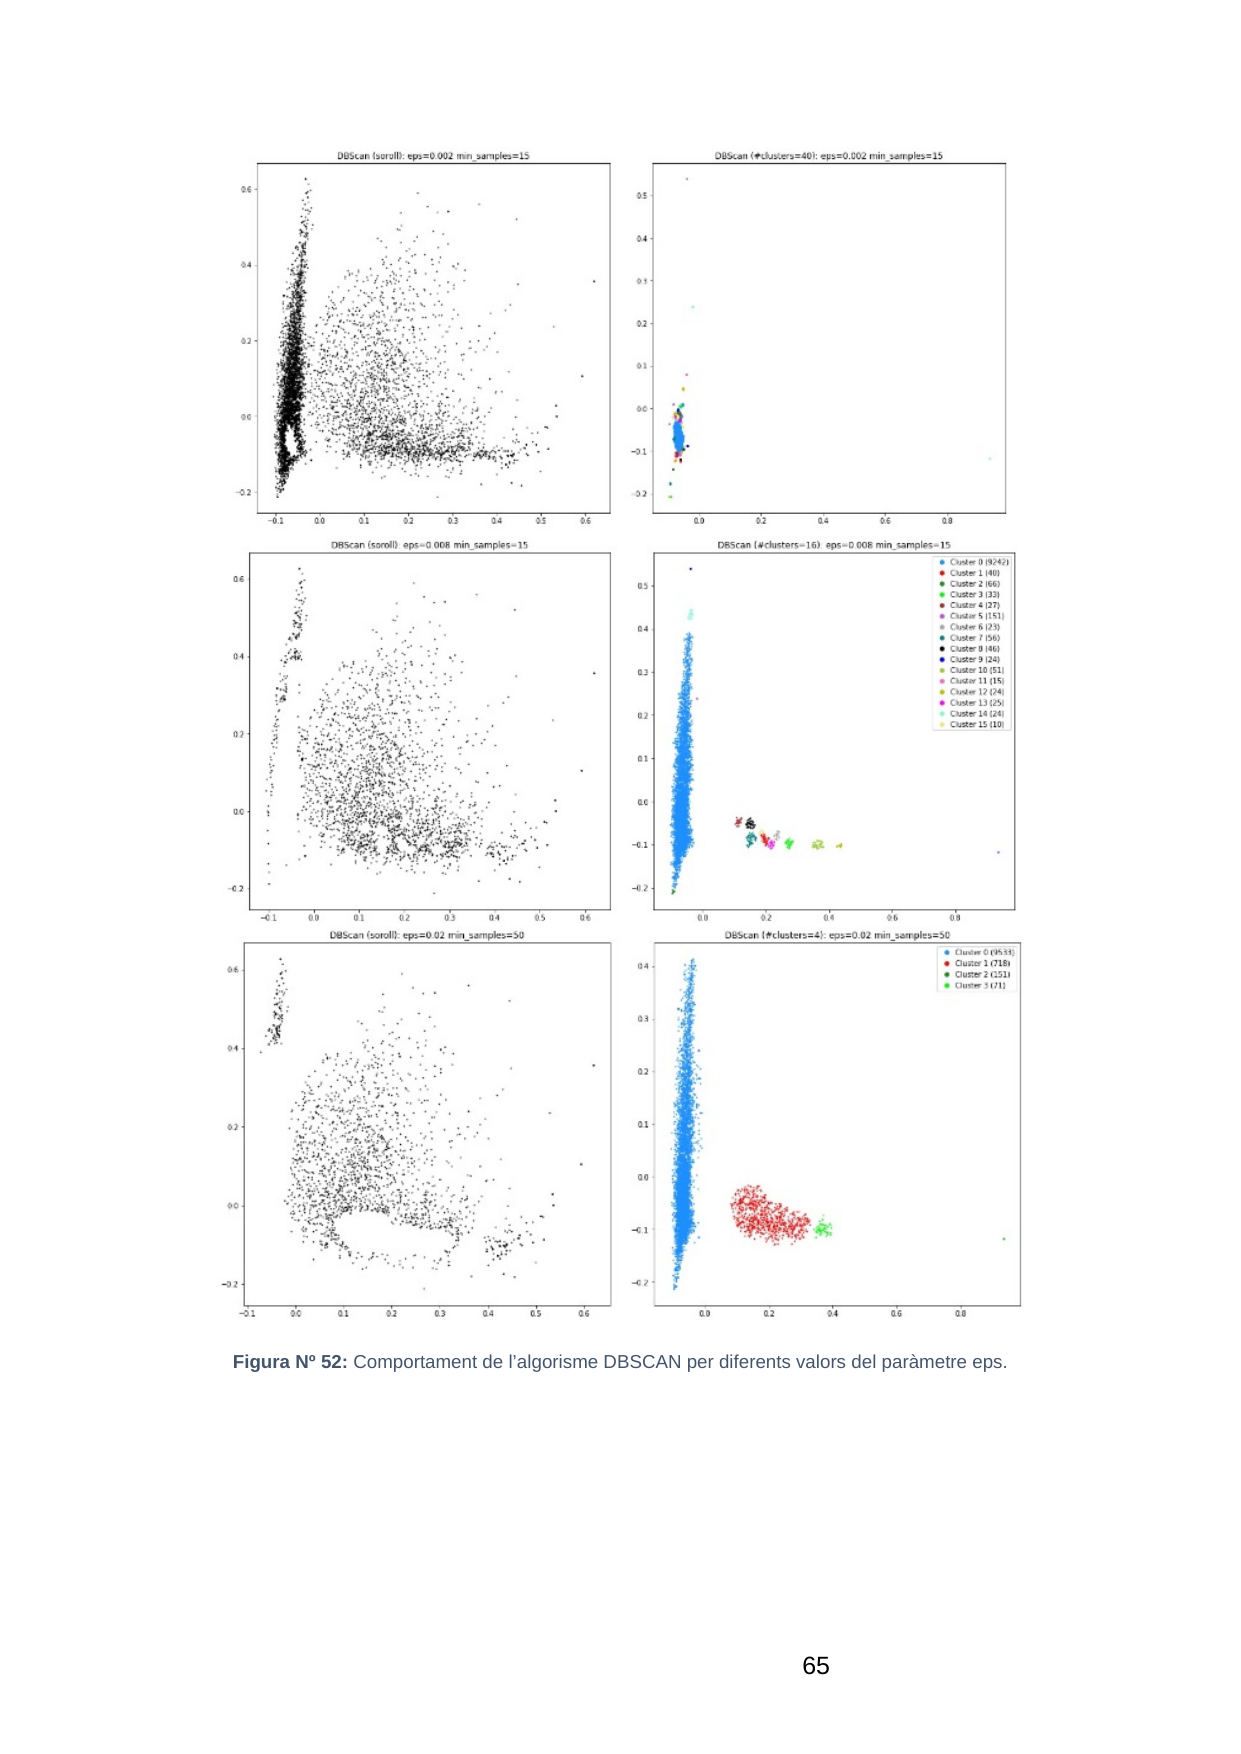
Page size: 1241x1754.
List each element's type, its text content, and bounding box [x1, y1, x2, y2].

picture [216, 536, 1024, 1323]
text Figura Nº 52: Comportament de l’algorisme DBSCAN per diferents valors del paràmetre eps. [177, 1351, 1063, 1372]
picture [230, 147, 1010, 530]
